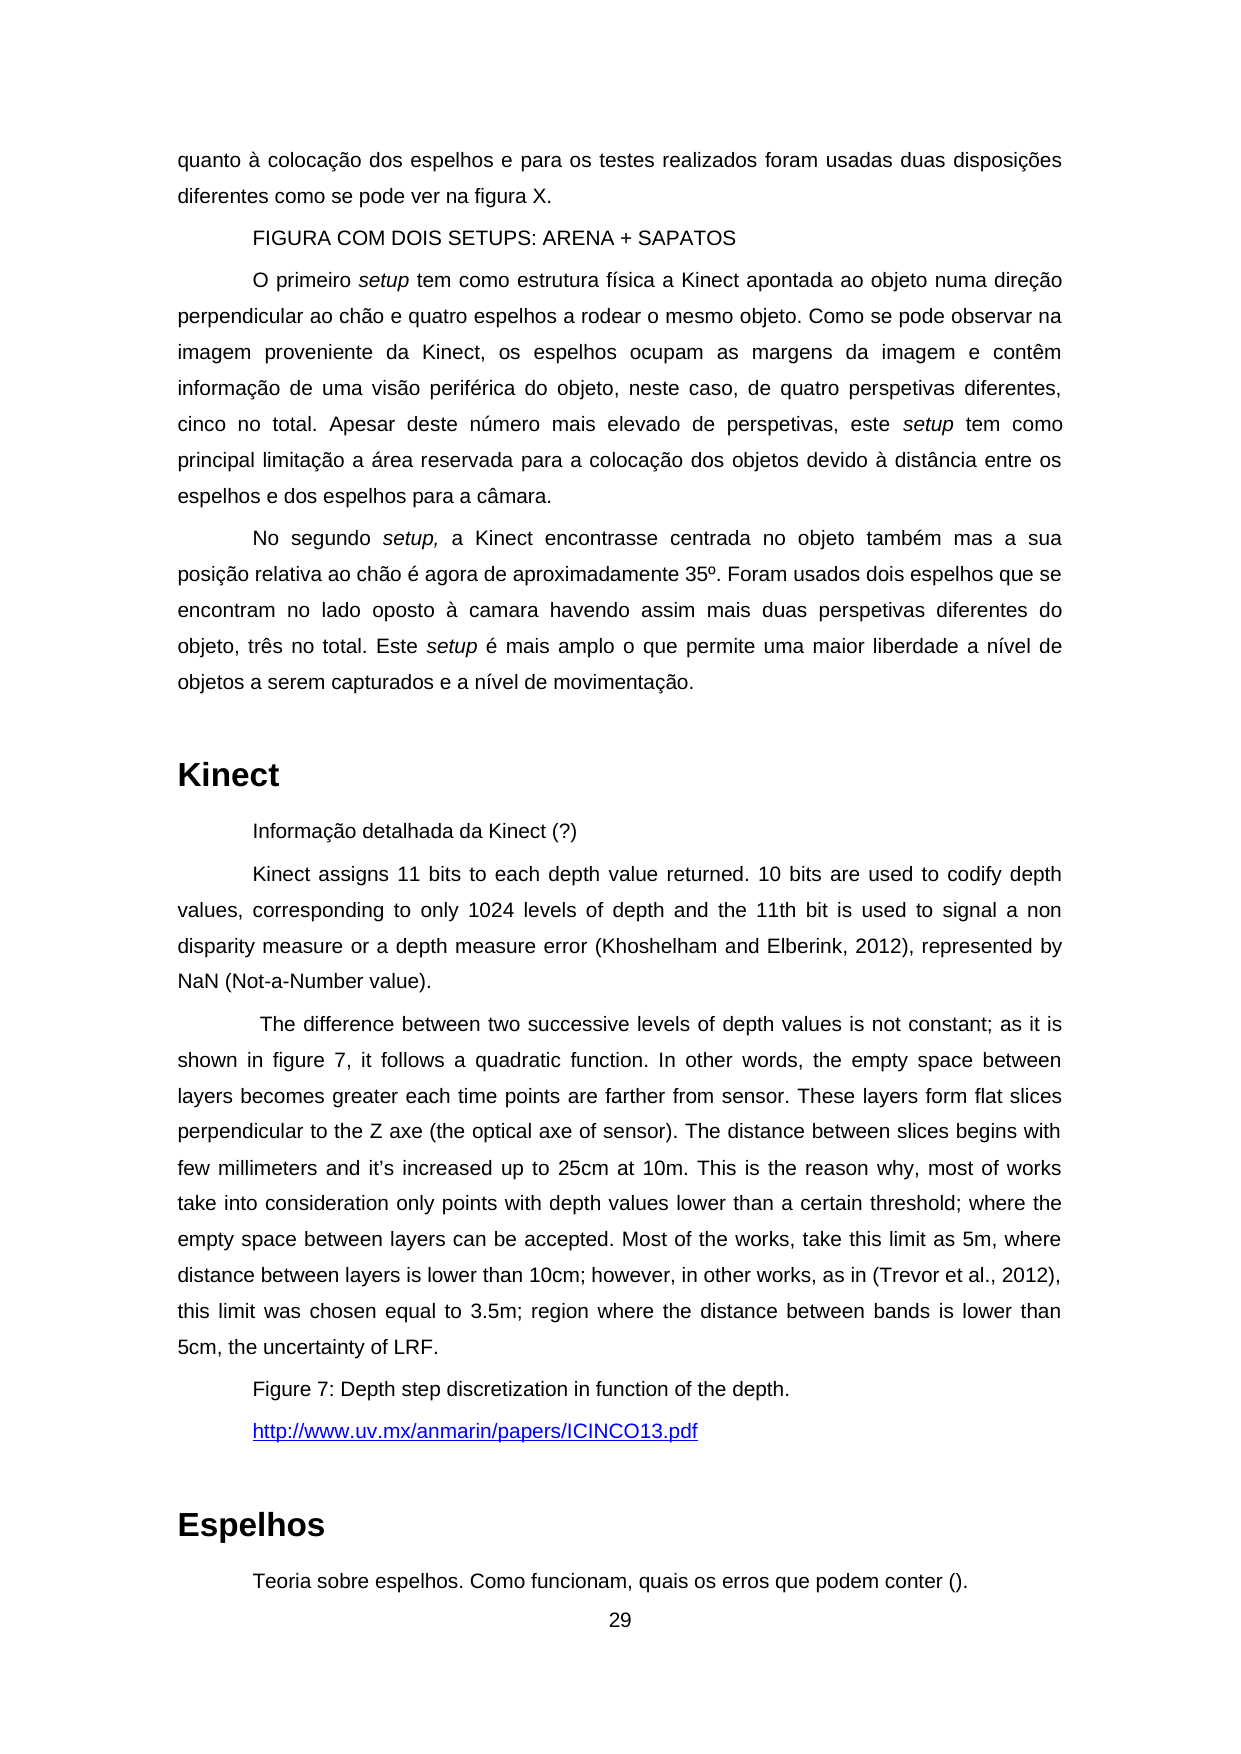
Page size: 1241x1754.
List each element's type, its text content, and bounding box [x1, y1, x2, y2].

text Kinect [177, 756, 1063, 794]
text No segundo setup, a Kinect encontrasse centrada no objeto também mas a sua posição relativa ao chão é agora de aproximadamente 35º. Foram usados dois espelhos que se encontram no lado oposto à camara havendo assim mais duas perspetivas diferentes do objeto, três no total. Este setup é mais amplo o que permite uma maior liberdade a nível de objetos a serem capturados e a nível de movimentação. [177, 526, 1063, 693]
text Figure 7: Depth step discretization in function of the depth. [177, 1377, 1063, 1401]
text Informação detalhada da Kinect (?) [177, 819, 1063, 843]
text http://www.uv.mx/anmarin/papers/ICINCO13.pdf [177, 1419, 1063, 1443]
text FIGURA COM DOIS SETUPS: ARENA + SAPATOS [177, 226, 1063, 250]
text Kinect assigns 11 bits to each depth value returned. 10 bits are used to codify depth values, corresponding to only 1024 levels of depth and the 11th bit is used to signal a non disparity measure or a depth measure error (Khoshelham and Elberink, 2012), represented by NaN (Not-a-Number value). [177, 862, 1063, 993]
text Espelhos [177, 1505, 1063, 1544]
text O primeiro setup tem como estrutura física a Kinect apontada ao objeto numa direção perpendicular ao chão e quatro espelhos a rodear o mesmo objeto. Como se pode observar na imagem proveniente da Kinect, os espelhos ocupam as margens da imagem e contêm informação de uma visão periférica do objeto, neste caso, de quatro perspetivas diferentes, cinco no total. Apesar deste número mais elevado de perspetivas, este setup tem como principal limitação a área reservada para a colocação dos objetos devido à distância entre os espelhos e dos espelhos para a câmara. [177, 268, 1063, 508]
text The difference between two successive levels of depth values is not constant; as it is shown in ﬁgure 7, it follows a quadratic function. In other words, the empty space between layers becomes greater each time points are farther from sensor. These layers form ﬂat slices perpendicular to the Z axe (the optical axe of sensor). The distance between slices begins with few millimeters and it’s increased up to 25cm at 10m. This is the reason why, most of works take into consideration only points with depth values lower than a certain threshold; where the empty space between layers can be accepted. Most of the works, take this limit as 5m, where distance between layers is lower than 10cm; however, in other works, as in (Trevor et al., 2012), this limit was chosen equal to 3.5m; region where the distance between bands is lower than 5cm, the uncertainty of LRF. [177, 1012, 1063, 1359]
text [177, 148, 1063, 208]
text Teoria sobre espelhos. Como funcionam, quais os erros que podem conter (). [177, 1569, 1063, 1593]
